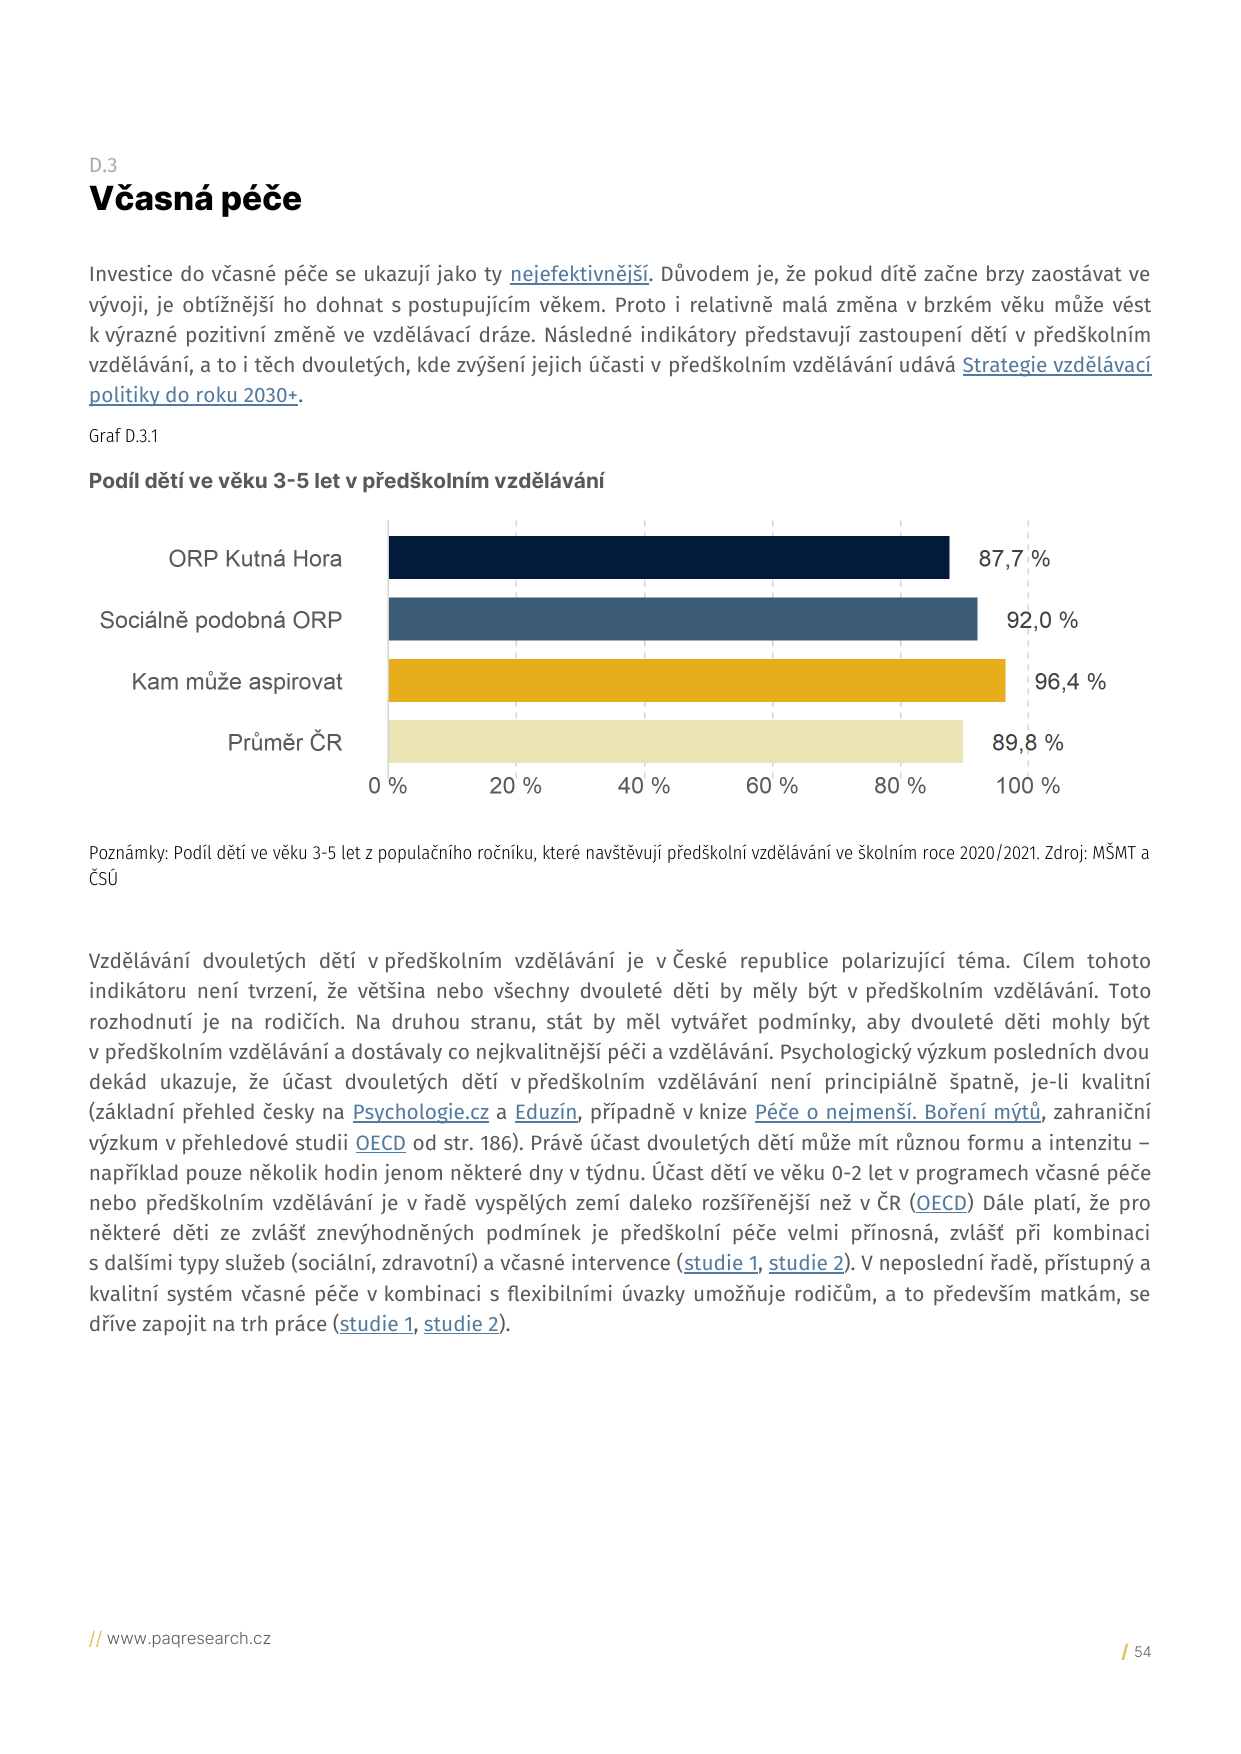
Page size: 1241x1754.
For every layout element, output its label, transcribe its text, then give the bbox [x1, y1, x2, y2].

text Podíl dětí ve věku 3-5 let v předškolním vzdělávání [89, 463, 1152, 493]
picture [88, 493, 1139, 825]
text Poznámky: Podíl dětí ve věku 3-5 let z populačního ročníku, které navštěvují předškolní vzdělávání ve školním roce 2020/2021. Zdroj: MŠMT a ČSÚ [89, 842, 1152, 890]
text Graf D.3.1 [89, 425, 1152, 447]
subtitle Včasná péče [89, 178, 1152, 218]
text Investice do včasné péče se ukazují jako ty nejefektivnější. Důvodem je, že pokud dítě začne brzy zaostávat ve vývoji, je obtížnější ho dohnat s postupujícím věkem. Proto i relativně malá změna v brzkém věku může vést k výrazné pozitivní změně ve vzdělávací dráze. Následné indikátory představují zastoupení dětí v předškolním vzdělávání, a to i těch dvouletých, kde zvýšení jejich účasti v předškolním vzdělávání udává Strategie vzdělávací politiky do roku 2030+. [89, 257, 1152, 408]
text Vzdělávání dvouletých dětí v předškolním vzdělávání je v České republice polarizující téma. Cílem tohoto indikátoru není tvrzení, že většina nebo všechny dvouleté děti by měly být v předškolním vzdělávání. Toto rozhodnutí je na rodičích. Na druhou stranu, stát by měl vytvářet podmínky, aby dvouleté děti mohly být v předškolním vzdělávání a dostávaly co nejkvalitnější péči a vzdělávání. Psychologický výzkum posledních dvou dekád ukazuje, že účast dvouletých dětí v předškolním vzdělávání není principiálně špatně, je-li kvalitní (základní přehled česky na Psychologie.cz a Eduzín, případně v knize Péče o nejmenší. Boření mýtů, zahraniční výzkum v přehledové studii OECD od str. 186). Právě účast dvouletých dětí může mít různou formu a intenzitu – například pouze několik hodin jenom některé dny v týdnu. Účast dětí ve věku 0-2 let v programech včasné péče nebo předškolním vzdělávání je v řadě vyspělých zemí daleko rozšířenější než v ČR (OECD) Dále platí, že pro některé děti ze zvlášť znevýhodněných podmínek je předškolní péče velmi přínosná, zvlášť při kombinaci s dalšími typy služeb (sociální, zdravotní) a včasné intervence (studie 1, studie 2). V neposlední řadě, přístupný a kvalitní systém včasné péče v kombinaci s flexibilními úvazky umožňuje rodičům, a to především matkám, se dříve zapojit na trh práce (studie 1, studie 2). [89, 944, 1152, 1337]
text D.3 [89, 148, 1152, 178]
